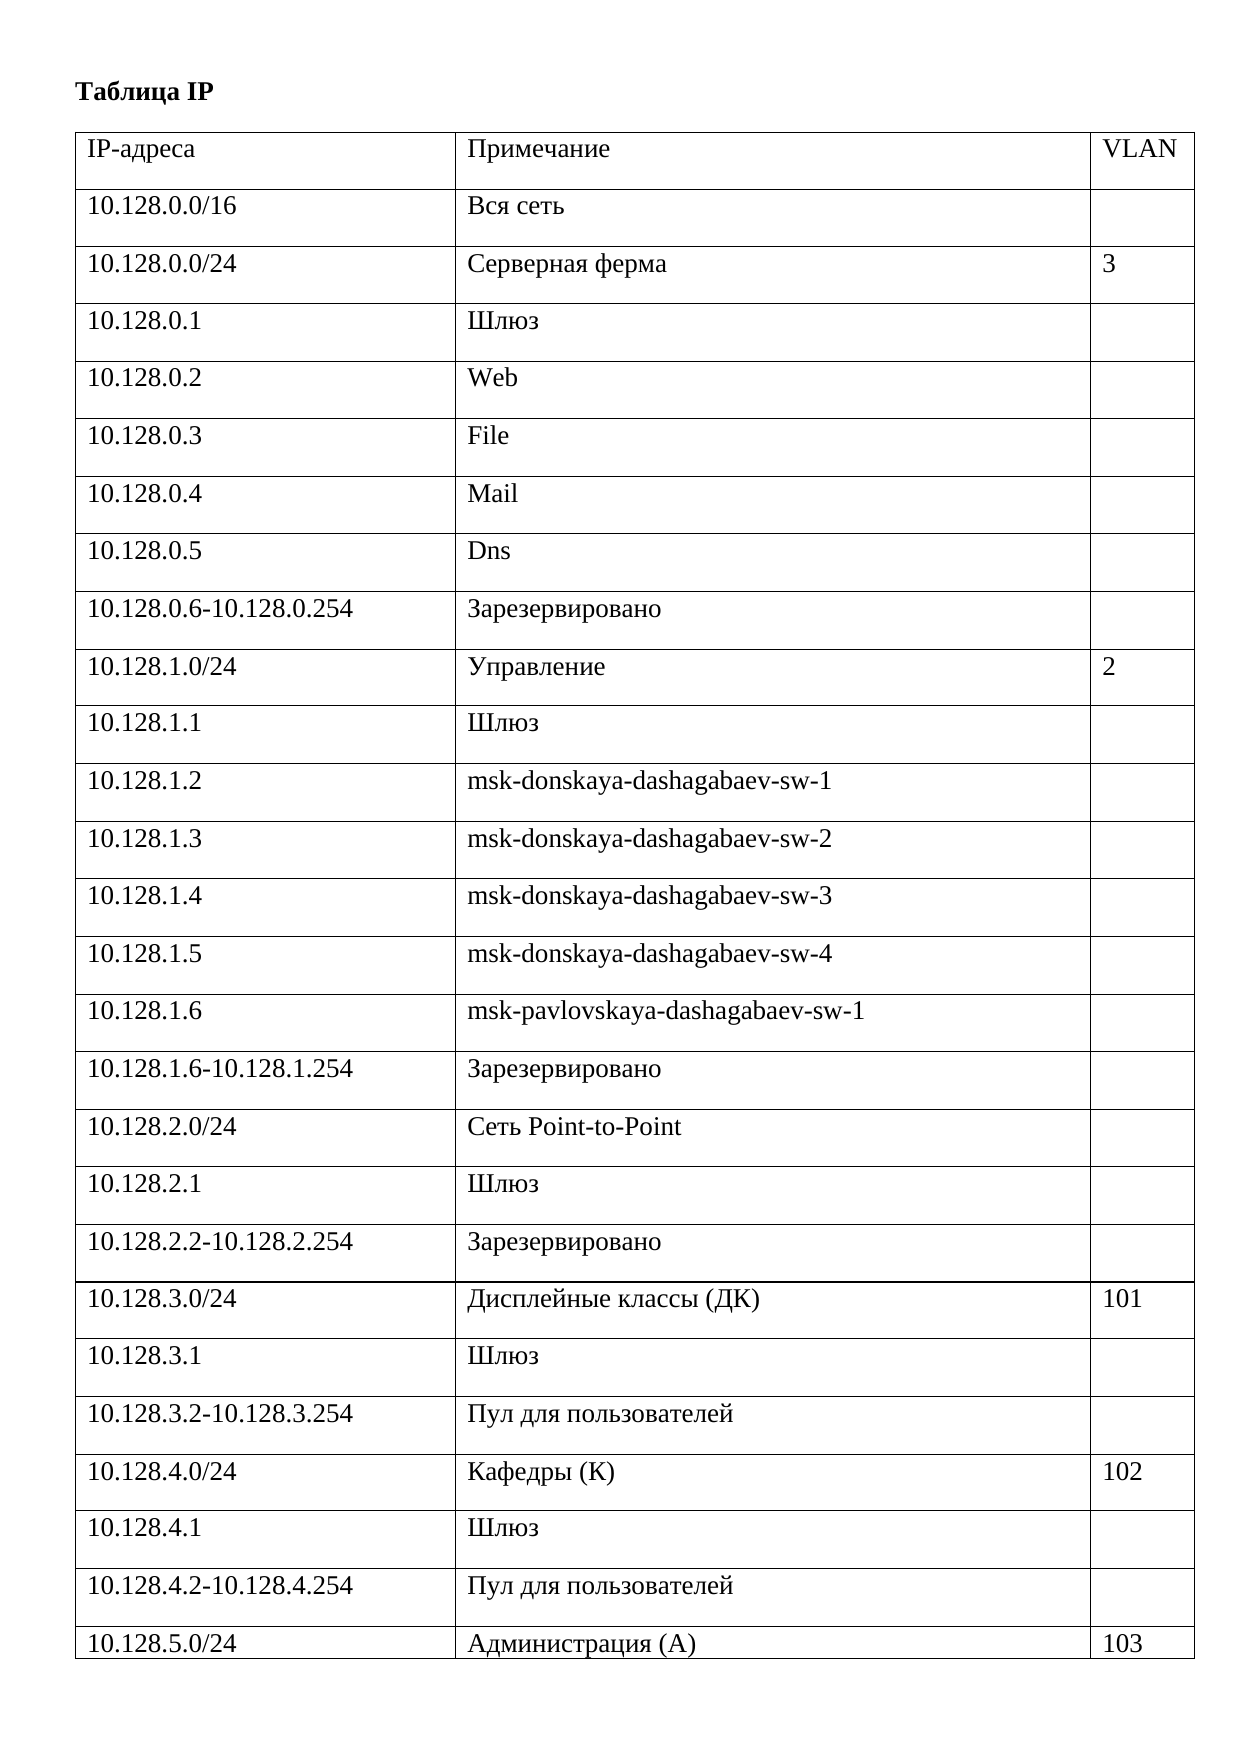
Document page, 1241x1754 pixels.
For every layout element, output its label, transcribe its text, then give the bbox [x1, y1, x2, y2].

table_cell Шлюз [456, 1167, 1090, 1224]
table_header VLAN [1091, 133, 1194, 188]
table_cell 10.128.1.4 [76, 879, 455, 936]
table_cell [1091, 419, 1194, 476]
table_cell Dns [456, 534, 1090, 591]
table_cell Дисплейные классы (ДК) [456, 1283, 1090, 1338]
table_cell 10.128.0.5 [76, 534, 455, 591]
table_cell 10.128.2.1 [76, 1167, 455, 1224]
table_cell [1091, 1167, 1194, 1224]
table_cell [1091, 592, 1194, 648]
table_cell Пул для пользователей [456, 1569, 1090, 1626]
table_cell 10.128.1.2 [76, 764, 455, 821]
table_cell Шлюз [456, 1511, 1090, 1568]
table_cell [1091, 995, 1194, 1051]
table_cell 103 [1091, 1627, 1194, 1658]
table_cell msk-donskaya-dashagabaev-sw-4 [456, 937, 1090, 993]
table_cell Зарезервировано [456, 1225, 1090, 1281]
table_cell msk-donskaya-dashagabaev-sw-2 [456, 822, 1090, 878]
table_cell Управление [456, 650, 1090, 705]
table_cell [1091, 1569, 1194, 1626]
table_cell [1091, 1110, 1194, 1166]
table_cell Вся сеть [456, 190, 1090, 246]
table_cell Зарезервировано [456, 1052, 1090, 1109]
table_cell [1091, 477, 1194, 533]
table_cell 10.128.0.0/24 [76, 247, 455, 303]
table_cell Шлюз [456, 1339, 1090, 1396]
table_cell File [456, 419, 1090, 476]
table_cell [1091, 1052, 1194, 1109]
table_cell 10.128.2.0/24 [76, 1110, 455, 1166]
table_cell [1091, 937, 1194, 993]
table_cell msk-donskaya-dashagabaev-sw-3 [456, 879, 1090, 936]
table_cell Mail [456, 477, 1090, 533]
table_cell [1091, 1225, 1194, 1281]
table_cell msk-donskaya-dashagabaev-sw-1 [456, 764, 1090, 821]
table_cell 10.128.4.0/24 [76, 1455, 455, 1510]
table_cell Web [456, 362, 1090, 418]
table_cell Шлюз [456, 304, 1090, 361]
table_cell msk-pavlovskaya-dashagabaev-sw-1 [456, 995, 1090, 1051]
table_cell 10.128.1.0/24 [76, 650, 455, 705]
table_cell Серверная ферма [456, 247, 1090, 303]
table_cell 10.128.4.2-10.128.4.254 [76, 1569, 455, 1626]
table_cell [1091, 1397, 1194, 1453]
table_cell Администрация (А) [456, 1627, 1090, 1658]
table_cell Пул для пользователей [456, 1397, 1090, 1453]
table_cell Cеть Point-to-Point [456, 1110, 1090, 1166]
table_cell Кафедры (К) [456, 1455, 1090, 1510]
table_cell 2 [1091, 650, 1194, 705]
table_cell [1091, 534, 1194, 591]
table_cell 10.128.5.0/24 [76, 1627, 455, 1658]
table_cell [1091, 1511, 1194, 1568]
table_cell 10.128.4.1 [76, 1511, 455, 1568]
table_cell [1091, 706, 1194, 763]
table_cell [1091, 362, 1194, 418]
table_cell 10.128.0.0/16 [76, 190, 455, 246]
table_cell [1091, 1339, 1194, 1396]
table_cell 10.128.2.2-10.128.2.254 [76, 1225, 455, 1281]
table_cell 10.128.3.1 [76, 1339, 455, 1396]
table_cell [1091, 879, 1194, 936]
table_cell 10.128.1.3 [76, 822, 455, 878]
table_cell 10.128.0.6-10.128.0.254 [76, 592, 455, 648]
table_cell Шлюз [456, 706, 1090, 763]
table_cell [1091, 764, 1194, 821]
table_cell 10.128.1.6 [76, 995, 455, 1051]
table_cell 10.128.3.0/24 [76, 1283, 455, 1338]
table_cell 3 [1091, 247, 1194, 303]
table_cell 10.128.0.1 [76, 304, 455, 361]
table_cell 10.128.3.2-10.128.3.254 [76, 1397, 455, 1453]
table_cell [1091, 190, 1194, 246]
table_cell 10.128.0.2 [76, 362, 455, 418]
table_cell 10.128.1.6-10.128.1.254 [76, 1052, 455, 1109]
table_cell [1091, 304, 1194, 361]
table_cell [1091, 822, 1194, 878]
table_cell 101 [1091, 1283, 1194, 1338]
table_cell 10.128.1.1 [76, 706, 455, 763]
table_cell Зарезервировано [456, 592, 1090, 648]
table_cell 10.128.1.5 [76, 937, 455, 993]
text Таблица IP [75, 75, 1165, 106]
table_cell 102 [1091, 1455, 1194, 1510]
table_cell 10.128.0.4 [76, 477, 455, 533]
table_cell 10.128.0.3 [76, 419, 455, 476]
table_header Примечание [456, 133, 1090, 188]
table_header IP-адреса [76, 133, 455, 188]
